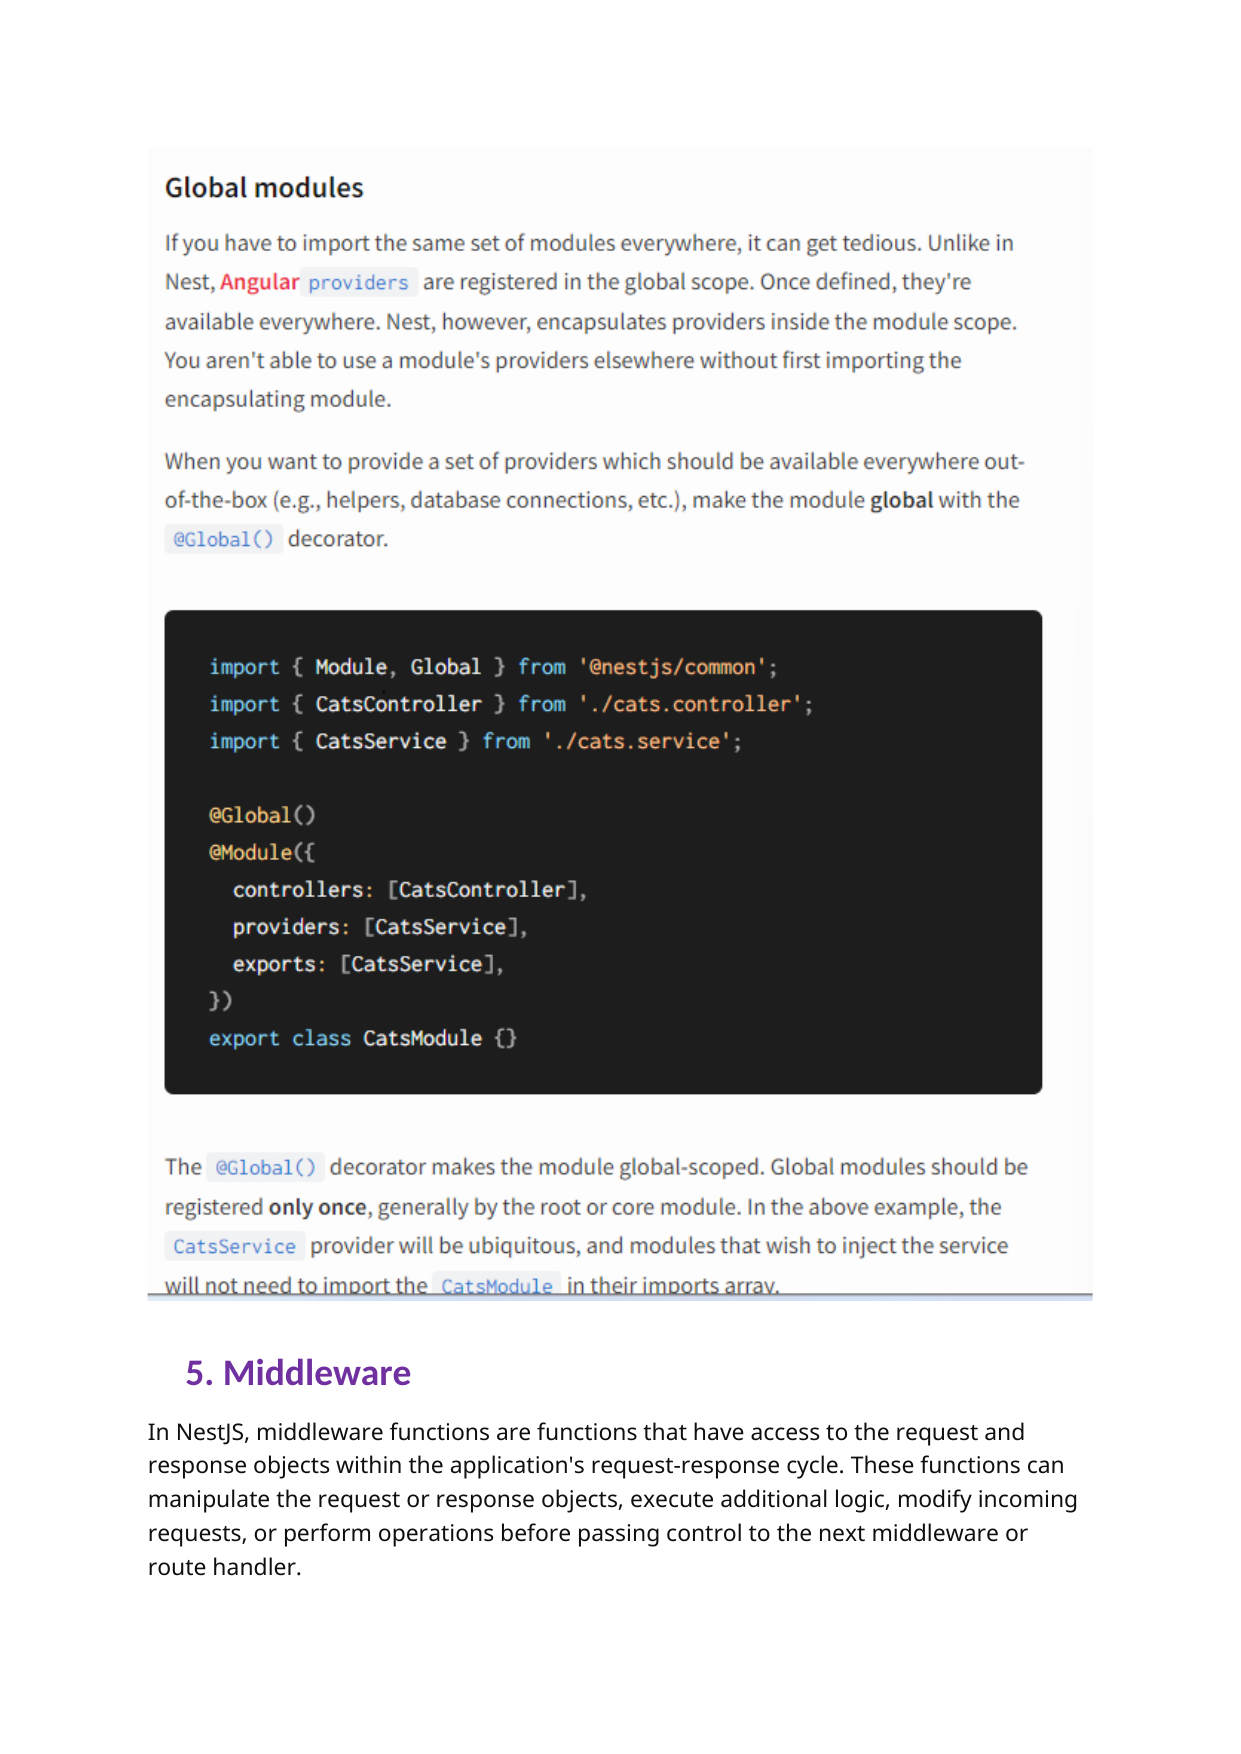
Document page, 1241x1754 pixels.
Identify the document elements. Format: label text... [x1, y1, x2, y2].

list Middleware [185, 1349, 1093, 1395]
picture [147, 147, 1093, 1301]
text In NestJS, middleware functions are functions that have access to the request and response objects within the application's request-response cycle. These functions can manipulate the request or response objects, execute additional logic, modify incoming requests, or perform operations before passing control to the next middleware or route handler. [148, 1416, 1093, 1582]
